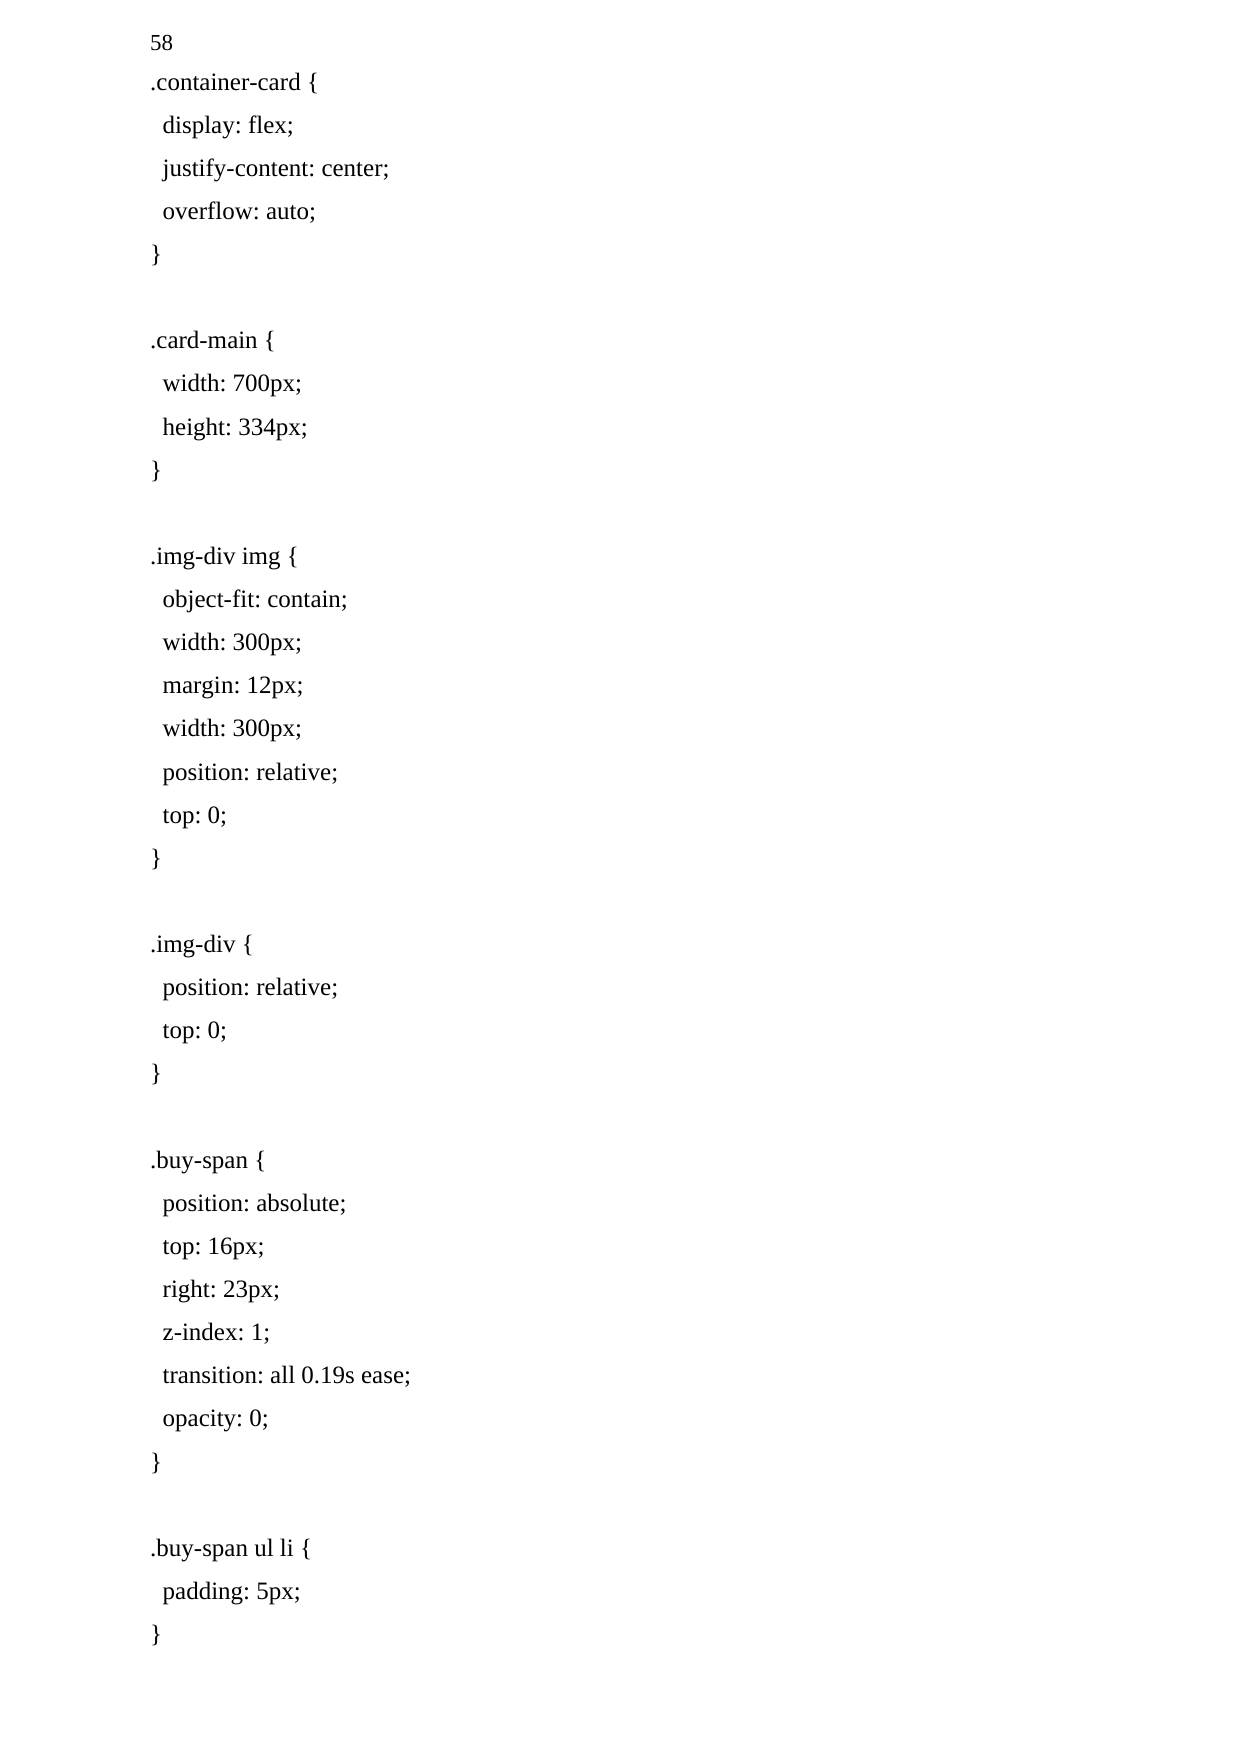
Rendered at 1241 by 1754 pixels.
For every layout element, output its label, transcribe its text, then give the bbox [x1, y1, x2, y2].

text top: 0; [150, 1015, 1151, 1044]
text width: 300px; [150, 713, 1151, 742]
text width: 300px; [150, 627, 1151, 656]
text } [150, 455, 1151, 483]
text .buy-span { [150, 1145, 1151, 1173]
text z-index: 1; [150, 1317, 1151, 1346]
text } [150, 1447, 1151, 1475]
text opacity: 0; [150, 1403, 1151, 1432]
text display: flex; [150, 110, 1151, 138]
text } [150, 843, 1151, 872]
text height: 334px; [150, 412, 1151, 440]
text .img-div { [150, 929, 1151, 958]
text width: 700px; [150, 368, 1151, 397]
text justify-content: center; [150, 153, 1151, 182]
text padding: 5px; [150, 1576, 1151, 1605]
text object-fit: contain; [150, 584, 1151, 613]
text } [150, 1619, 1151, 1648]
text .card-main { [150, 325, 1151, 354]
text right: 23px; [150, 1274, 1151, 1303]
text position: relative; [150, 757, 1151, 785]
text } [150, 1058, 1151, 1087]
text top: 0; [150, 800, 1151, 828]
text top: 16px; [150, 1231, 1151, 1260]
text .buy-span ul li { [150, 1533, 1151, 1562]
text overflow: auto; [150, 196, 1151, 225]
text } [150, 239, 1151, 268]
text position: relative; [150, 972, 1151, 1001]
text position: absolute; [150, 1188, 1151, 1217]
text transition: all 0.19s ease; [150, 1360, 1151, 1389]
text .img-div img { [150, 541, 1151, 570]
text margin: 12px; [150, 670, 1151, 699]
text .container-card { [150, 67, 1151, 95]
